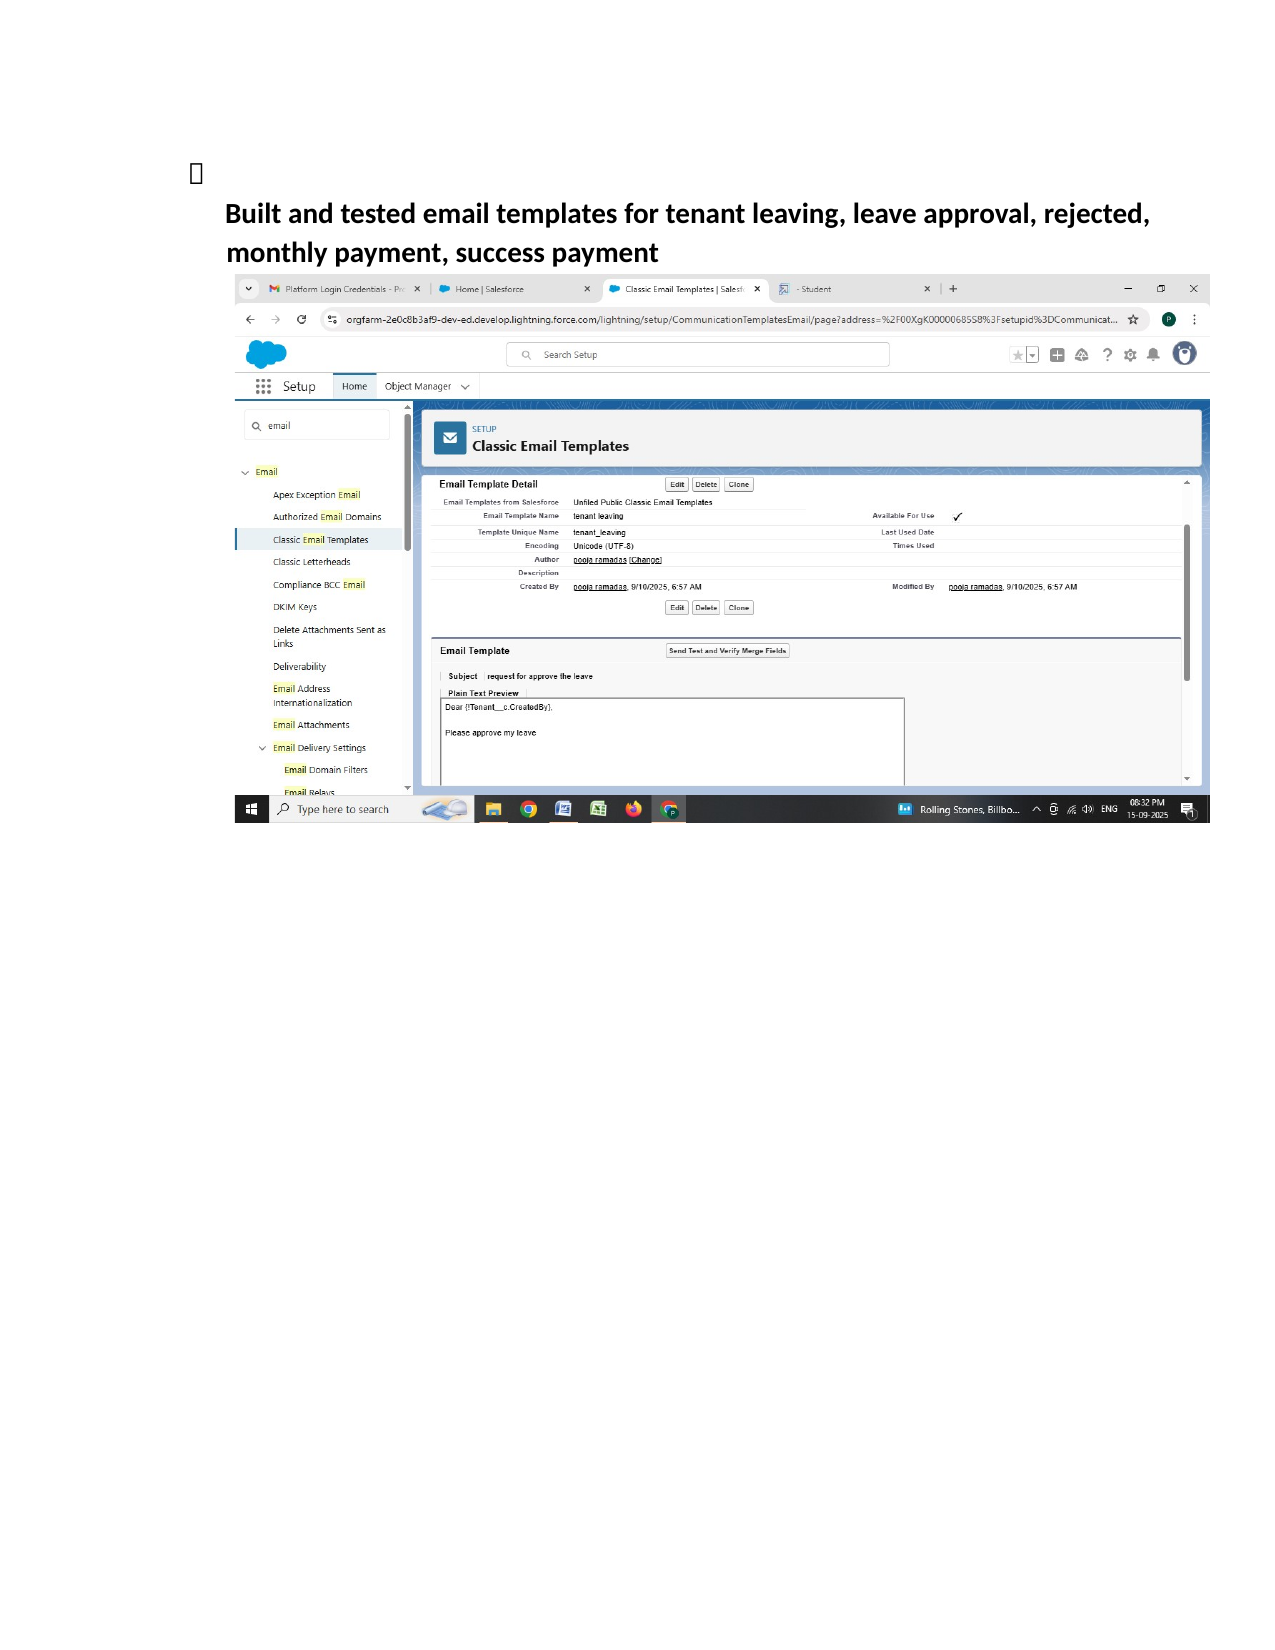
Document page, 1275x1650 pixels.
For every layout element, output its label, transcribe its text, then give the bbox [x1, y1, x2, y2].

picture [234, 274, 1210, 823]
text Built and tested email templates for tenant leaving, leave approval, rejected, monthly payment, success payment [225, 195, 1157, 270]
